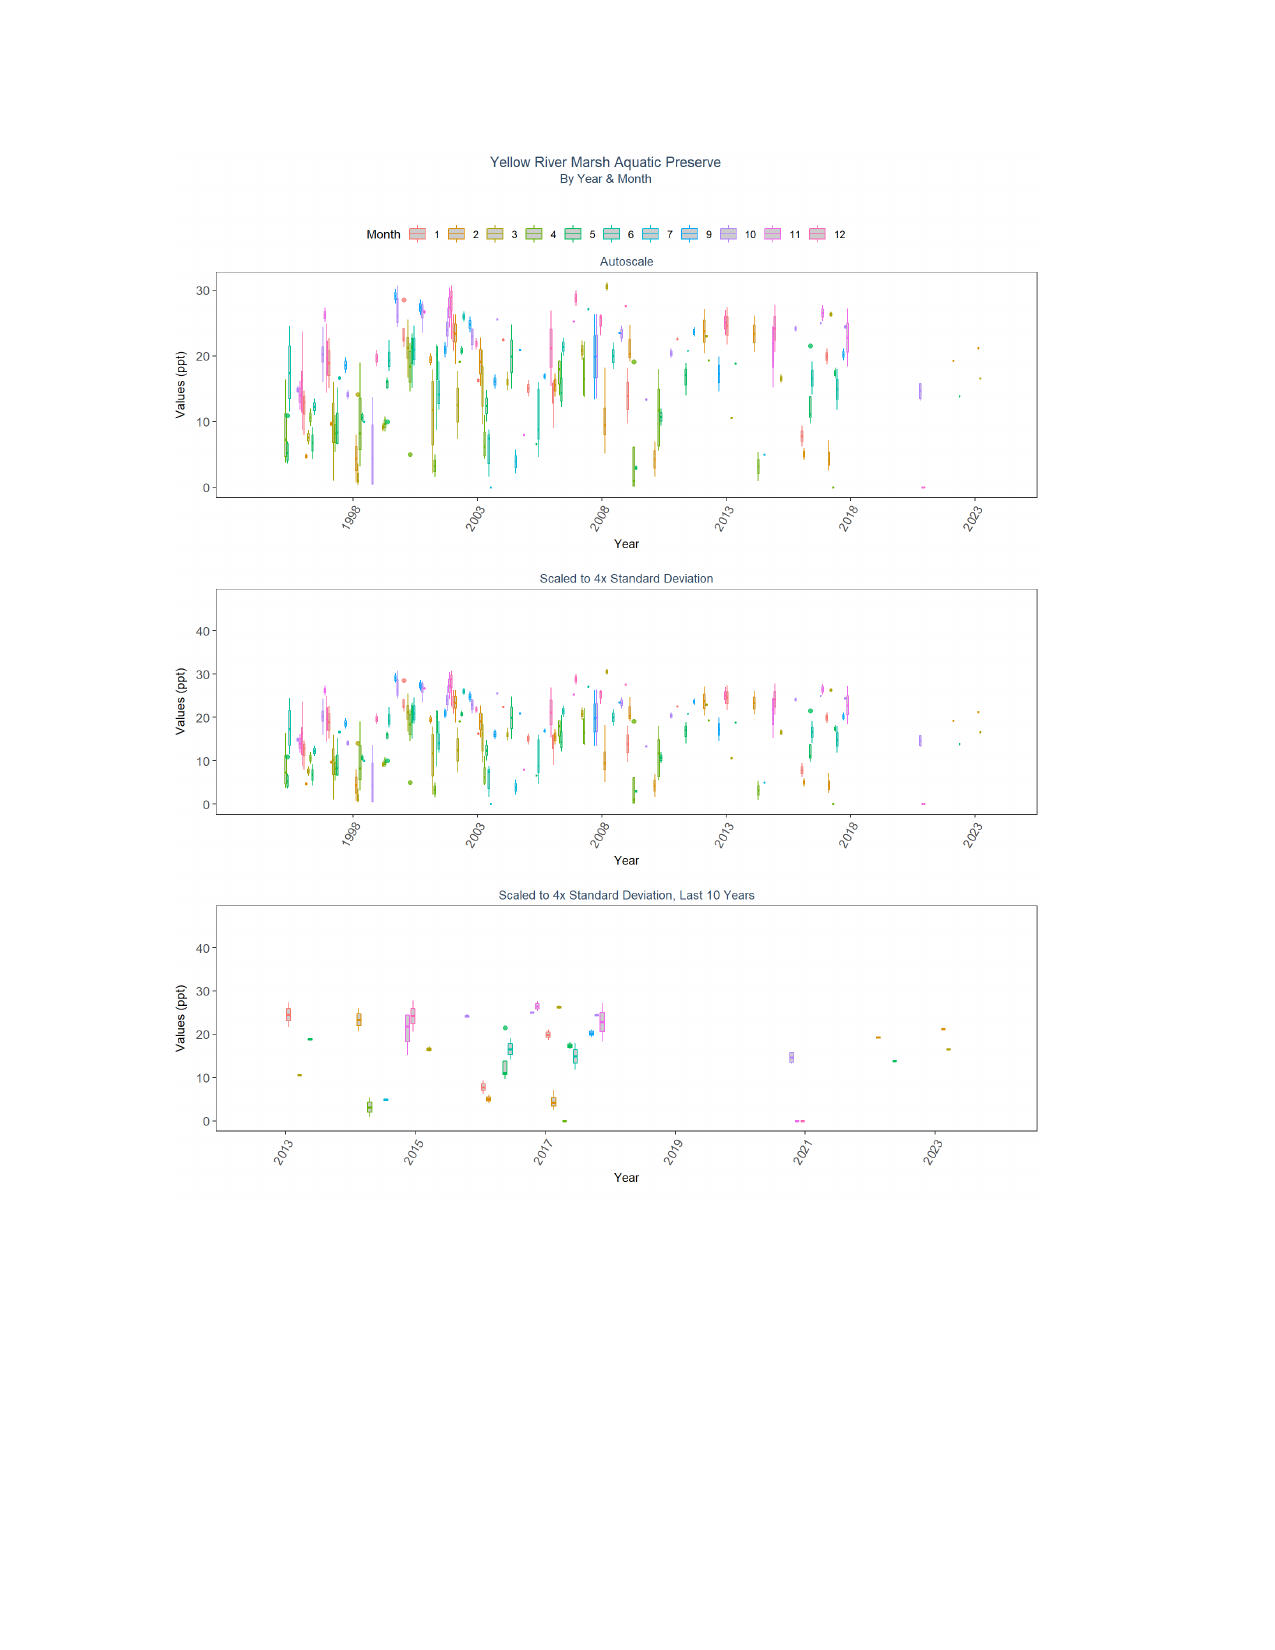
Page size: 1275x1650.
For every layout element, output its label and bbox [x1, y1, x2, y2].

picture [168, 150, 1044, 1200]
